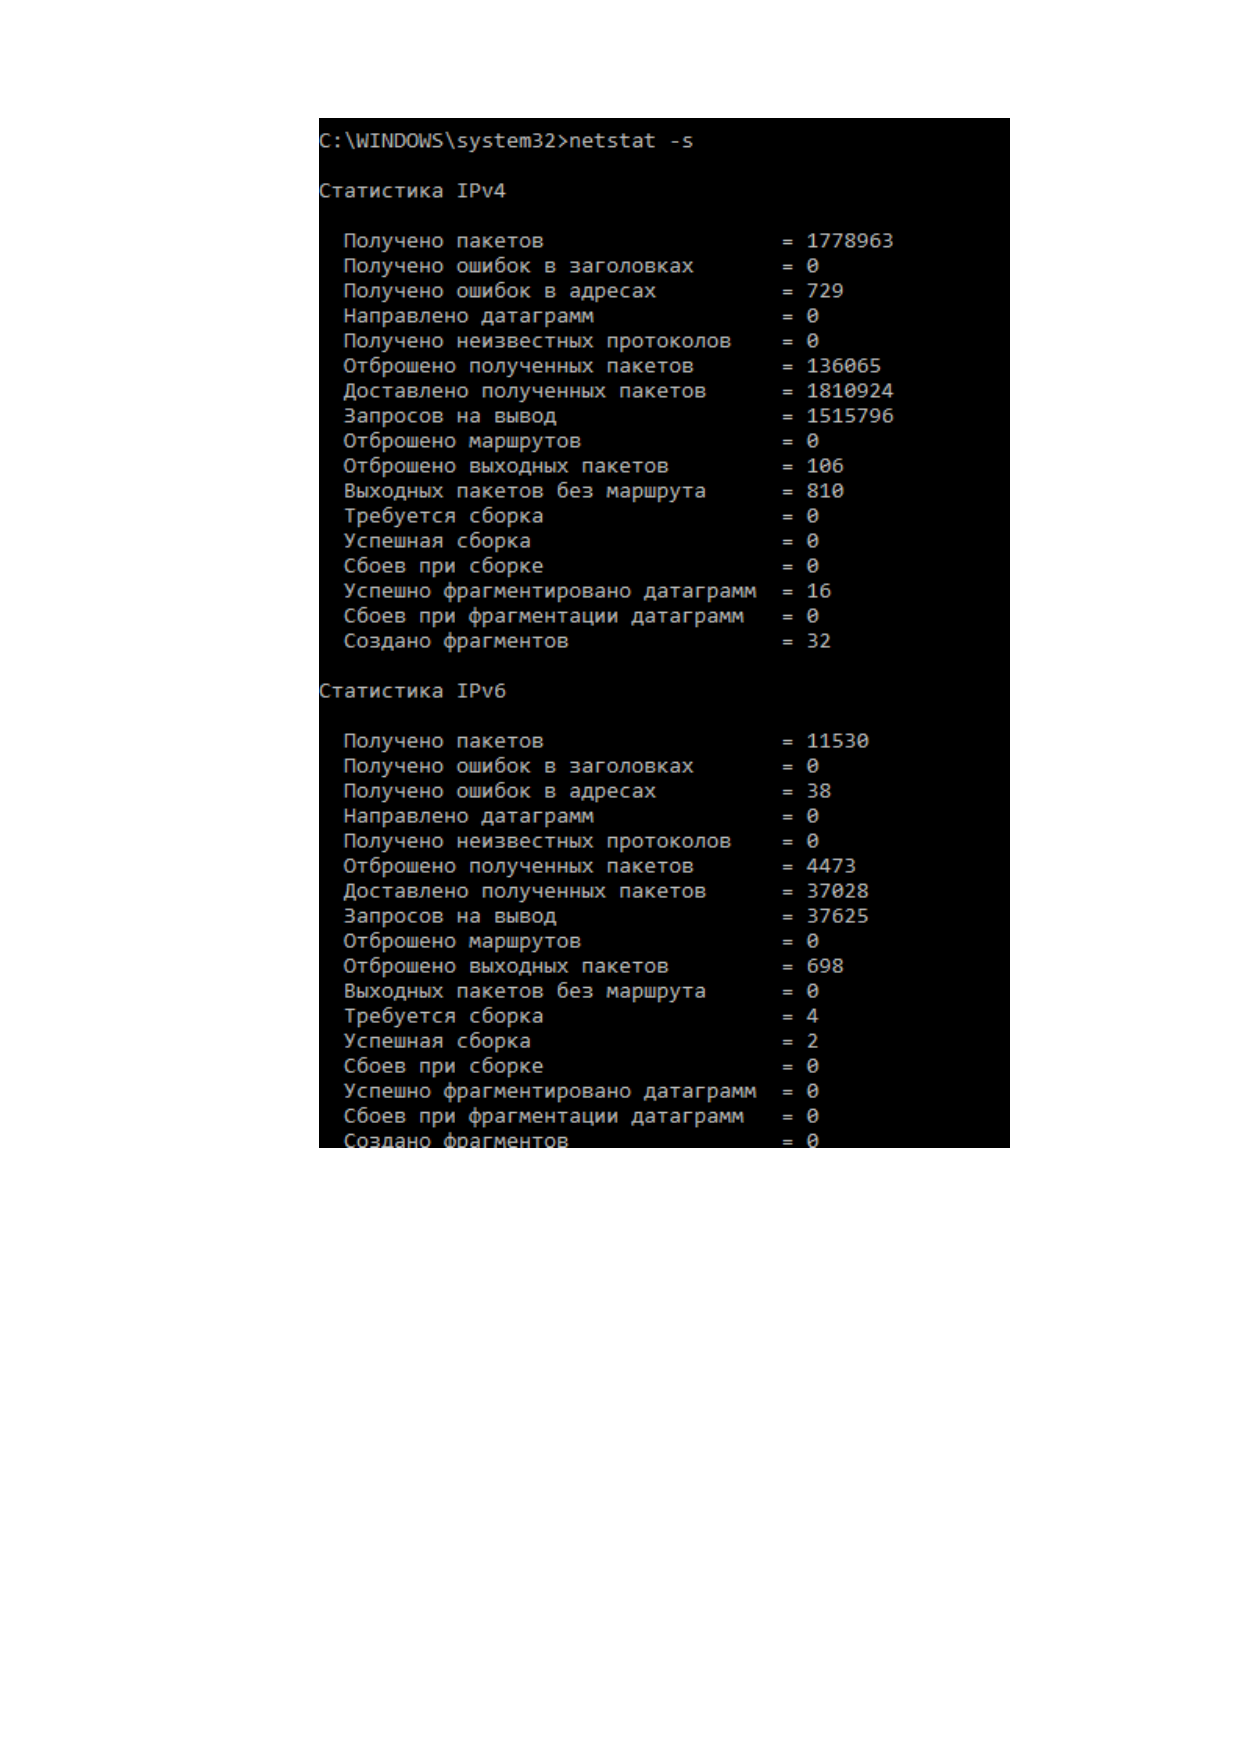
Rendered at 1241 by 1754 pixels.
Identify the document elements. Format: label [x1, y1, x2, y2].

picture [319, 118, 1010, 1148]
